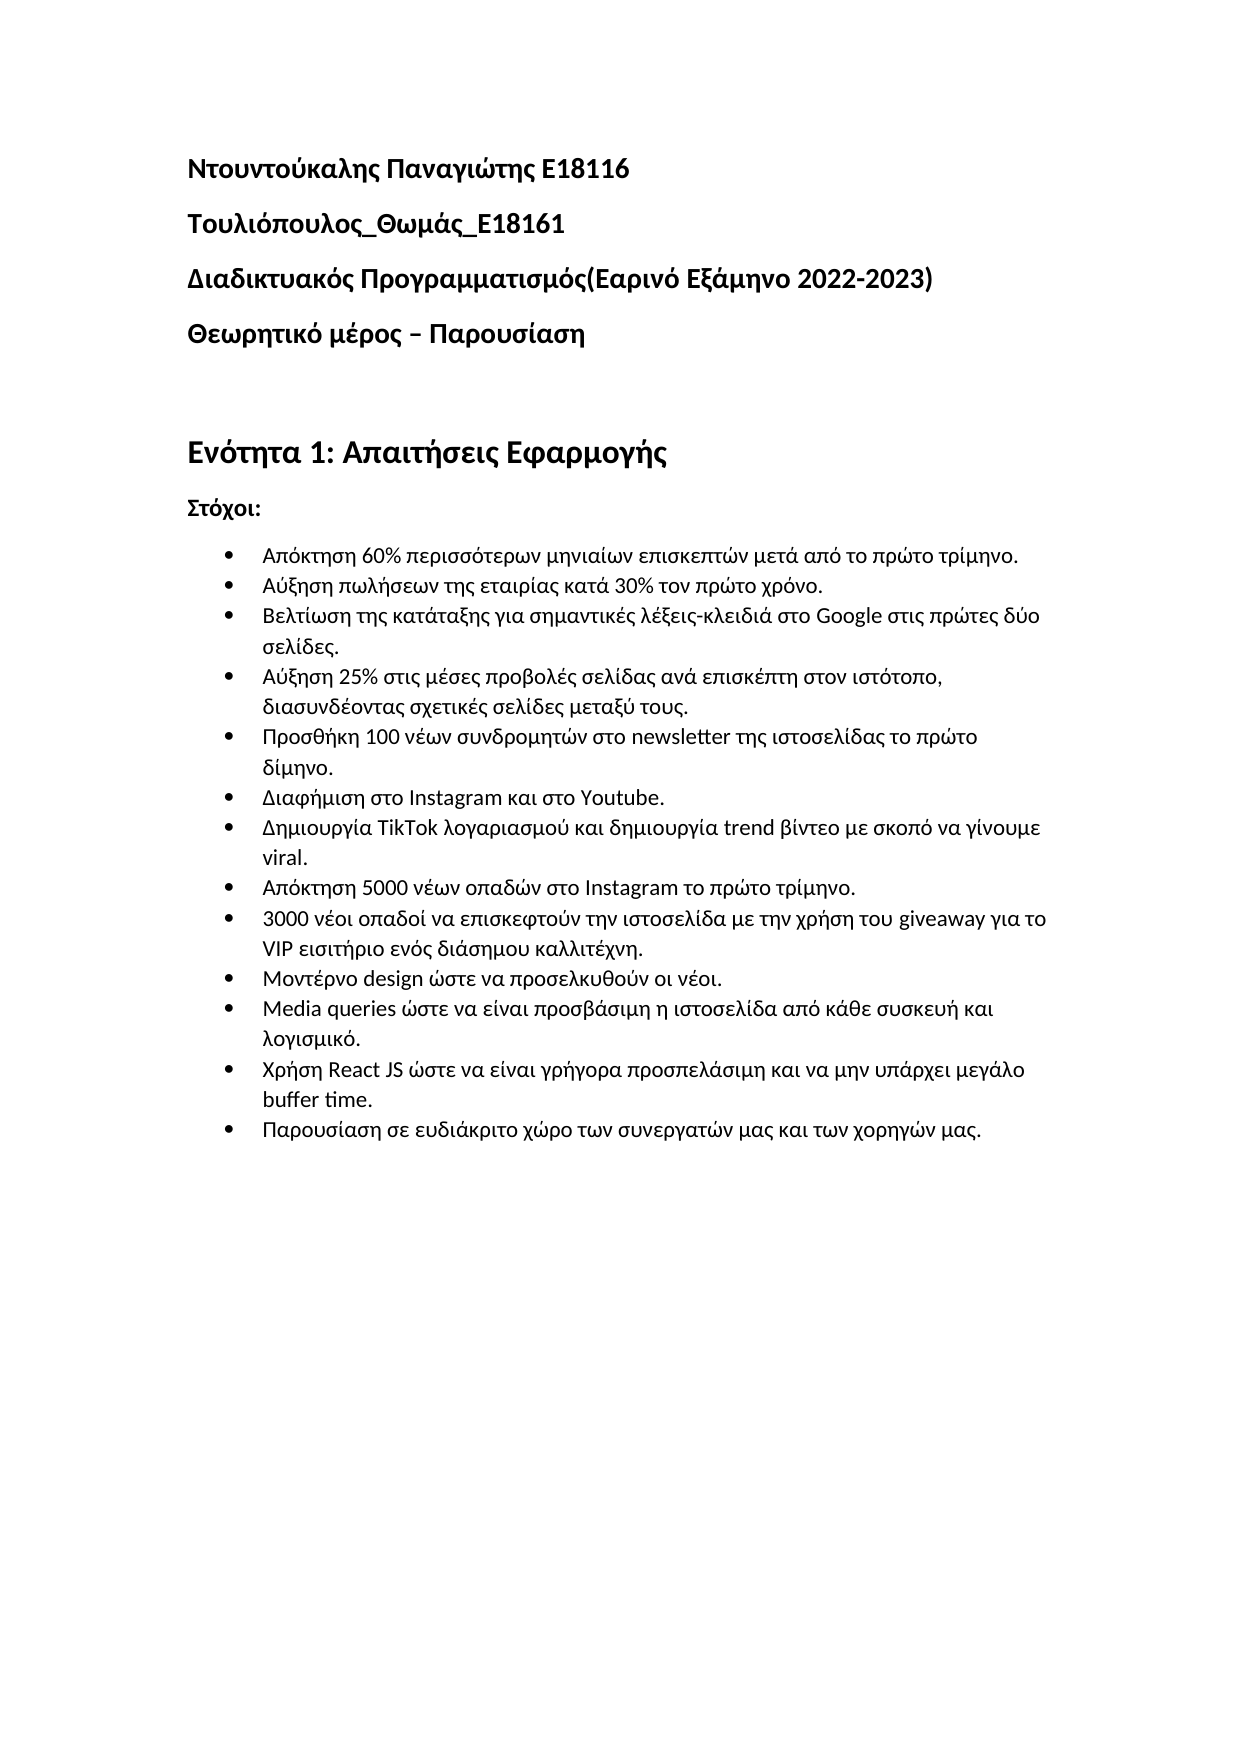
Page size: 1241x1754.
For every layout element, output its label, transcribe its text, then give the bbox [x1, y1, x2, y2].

list 3000 νέοι οπαδοί να επισκεφτούν την ιστοσελίδα με την χρήση του giveaway για το VIP εισιτήριο ενός διάσημου καλλιτέχνη. [225, 904, 1053, 962]
list Απόκτηση 5000 νέων οπαδών στο Instagram το πρώτο τρίμηνο. [225, 873, 1053, 902]
list Δημιουργία TikTok λογαριασμού και δημιουργία trend βίντεο με σκοπό να γίνουμε viral. [225, 813, 1053, 871]
list Αύξηση πωλήσεων της εταιρίας κατά 30% τον πρώτο χρόνο. [225, 571, 1053, 599]
list Διαφήμιση στο Instagram και στο Youtube. [225, 783, 1053, 811]
list Μοντέρνο design ώστε να προσελκυθούν οι νέοι. [225, 964, 1053, 992]
text Ντουντούκαλης Παναγιώτης Ε18116 [187, 150, 1053, 186]
list Παρουσίαση σε ευδιάκριτο χώρο των συνεργατών μας και των χορηγών μας. [225, 1115, 1053, 1143]
text Στόχοι: [187, 492, 1053, 522]
text Ενότητα 1: Απαιτήσεις Εφαρμογής [187, 431, 1053, 472]
text Θεωρητικό μέρος – Παρουσίαση [187, 315, 1053, 351]
text Διαδικτυακός Προγραμματισμός(Εαρινό Εξάμηνο 2022-2023) [187, 260, 1053, 296]
list Media queries ώστε να είναι προσβάσιμη η ιστοσελίδα από κάθε συσκευή και λογισμικό. [225, 994, 1053, 1053]
list Απόκτηση 60% περισσότερων μηνιαίων επισκεπτών μετά από το πρώτο τρίμηνο. [225, 541, 1053, 569]
text Τουλιόπουλος_Θωμάς_Ε18161 [187, 205, 1053, 241]
list Βελτίωση της κατάταξης για σημαντικές λέξεις-κλειδιά στο Google στις πρώτες δύο σελίδες. [225, 602, 1053, 660]
list Αύξηση 25% στις μέσες προβολές σελίδας ανά επισκέπτη στον ιστότοπο, διασυνδέοντας σχετικές σελίδες μεταξύ τους. [225, 662, 1053, 720]
list Προσθήκη 100 νέων συνδρομητών στο newsletter της ιστοσελίδας το πρώτο δίμηνο. [225, 722, 1053, 781]
list Χρήση React JS ώστε να είναι γρήγορα προσπελάσιμη και να μην υπάρχει μεγάλο buffer time. [225, 1055, 1053, 1113]
